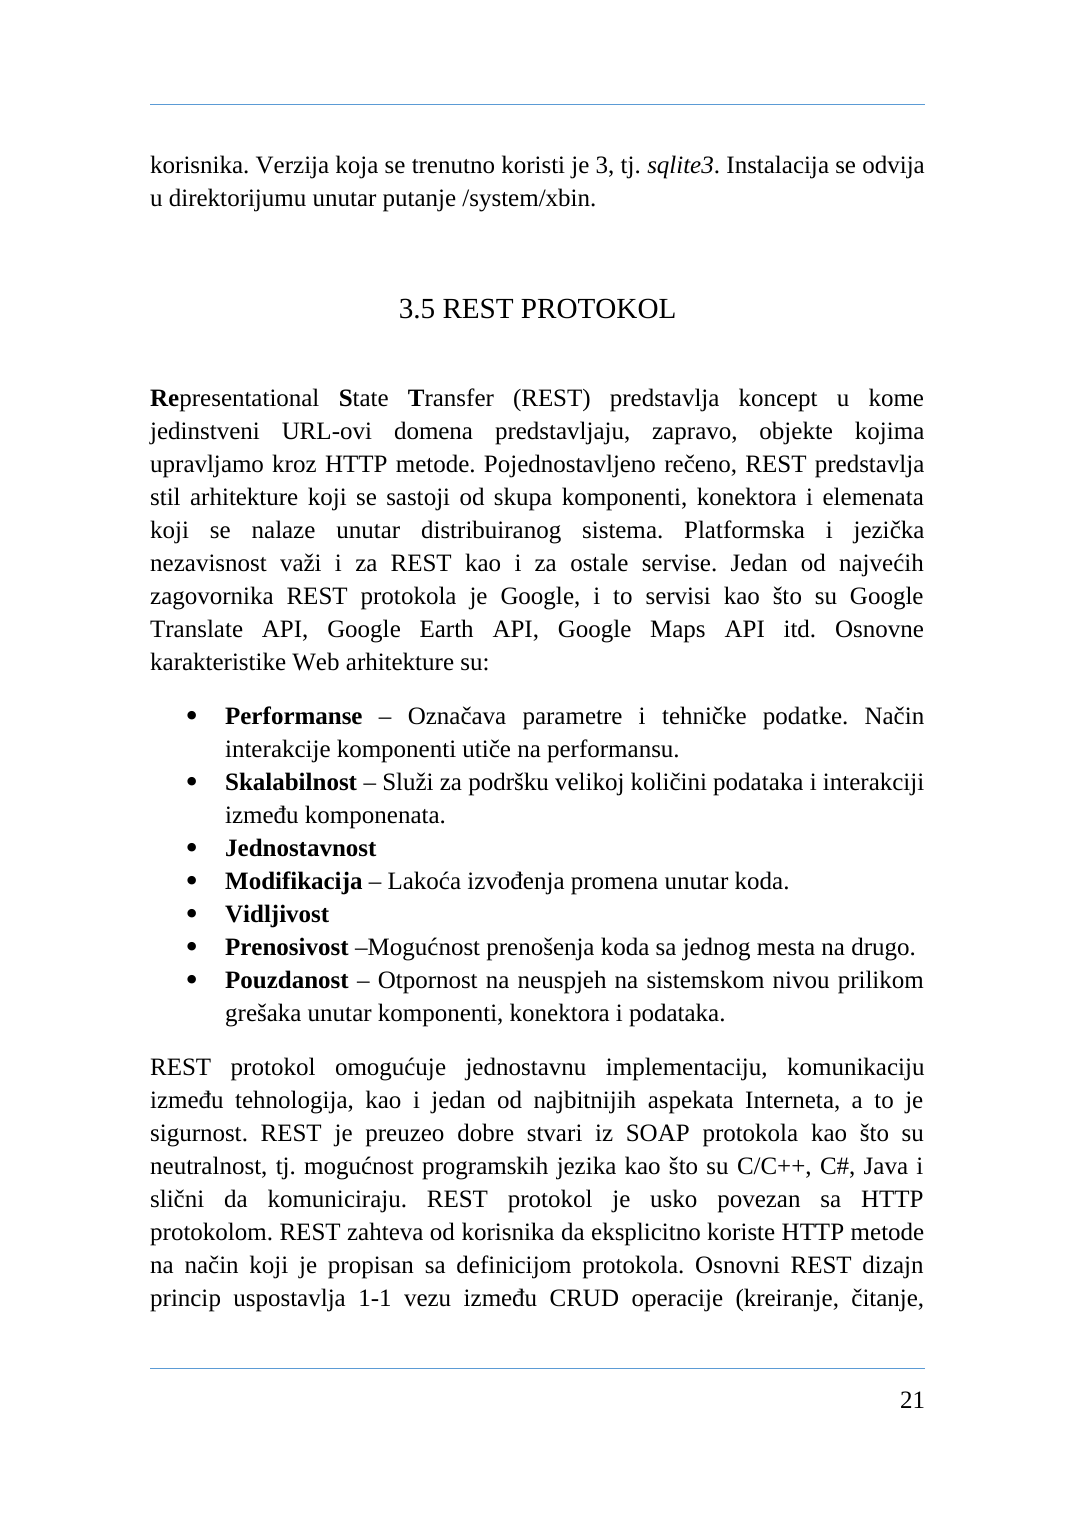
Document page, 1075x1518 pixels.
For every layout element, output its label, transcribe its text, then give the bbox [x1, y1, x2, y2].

list Jednostavnost [187, 833, 925, 862]
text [150, 1052, 925, 1312]
text Representational State Transfer (REST) predstavlja koncept u kome jedinstveni URL-ovi domena predstavljaju, zapravo, objekte kojima upravljamo kroz HTTP metode. Pojednostavljeno rečeno, REST predstavlja stil arhitekture koji se sastoji od skupa komponenti, konektora i elemenata koji se nalaze unutar distribuiranog sistema. Platformska i jezička nezavisnost važi i za REST kao i za ostale servise. Jedan od najvećih zagovornika REST protokola je Google, i to servisi kao što su Google Translate API, Google Earth API, Google Maps API itd. Osnovne karakteristike Web arhitekture su: [150, 383, 925, 676]
list Vidljivost [187, 899, 925, 928]
list Pouzdanost – Otpornost na neuspjeh na sistemskom nivou prilikom grešaka unutar komponenti, konektora i podataka. [187, 965, 925, 1027]
list Modifikacija – Lakoća izvođenja promena unutar koda. [187, 866, 925, 895]
list Skalabilnost – Služi za podršku velikoj količini podataka i interakciji između komponenata. [187, 767, 925, 829]
list Performanse – Označava parametre i tehničke podatke. Način interakcije komponenti utiče na performansu. [187, 701, 925, 763]
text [150, 150, 925, 212]
list Prenosivost –Mogućnost prenošenja koda sa jednog mesta na drugo. [187, 932, 925, 961]
subtitle 3.5 REST PROTOKOL [150, 291, 925, 324]
